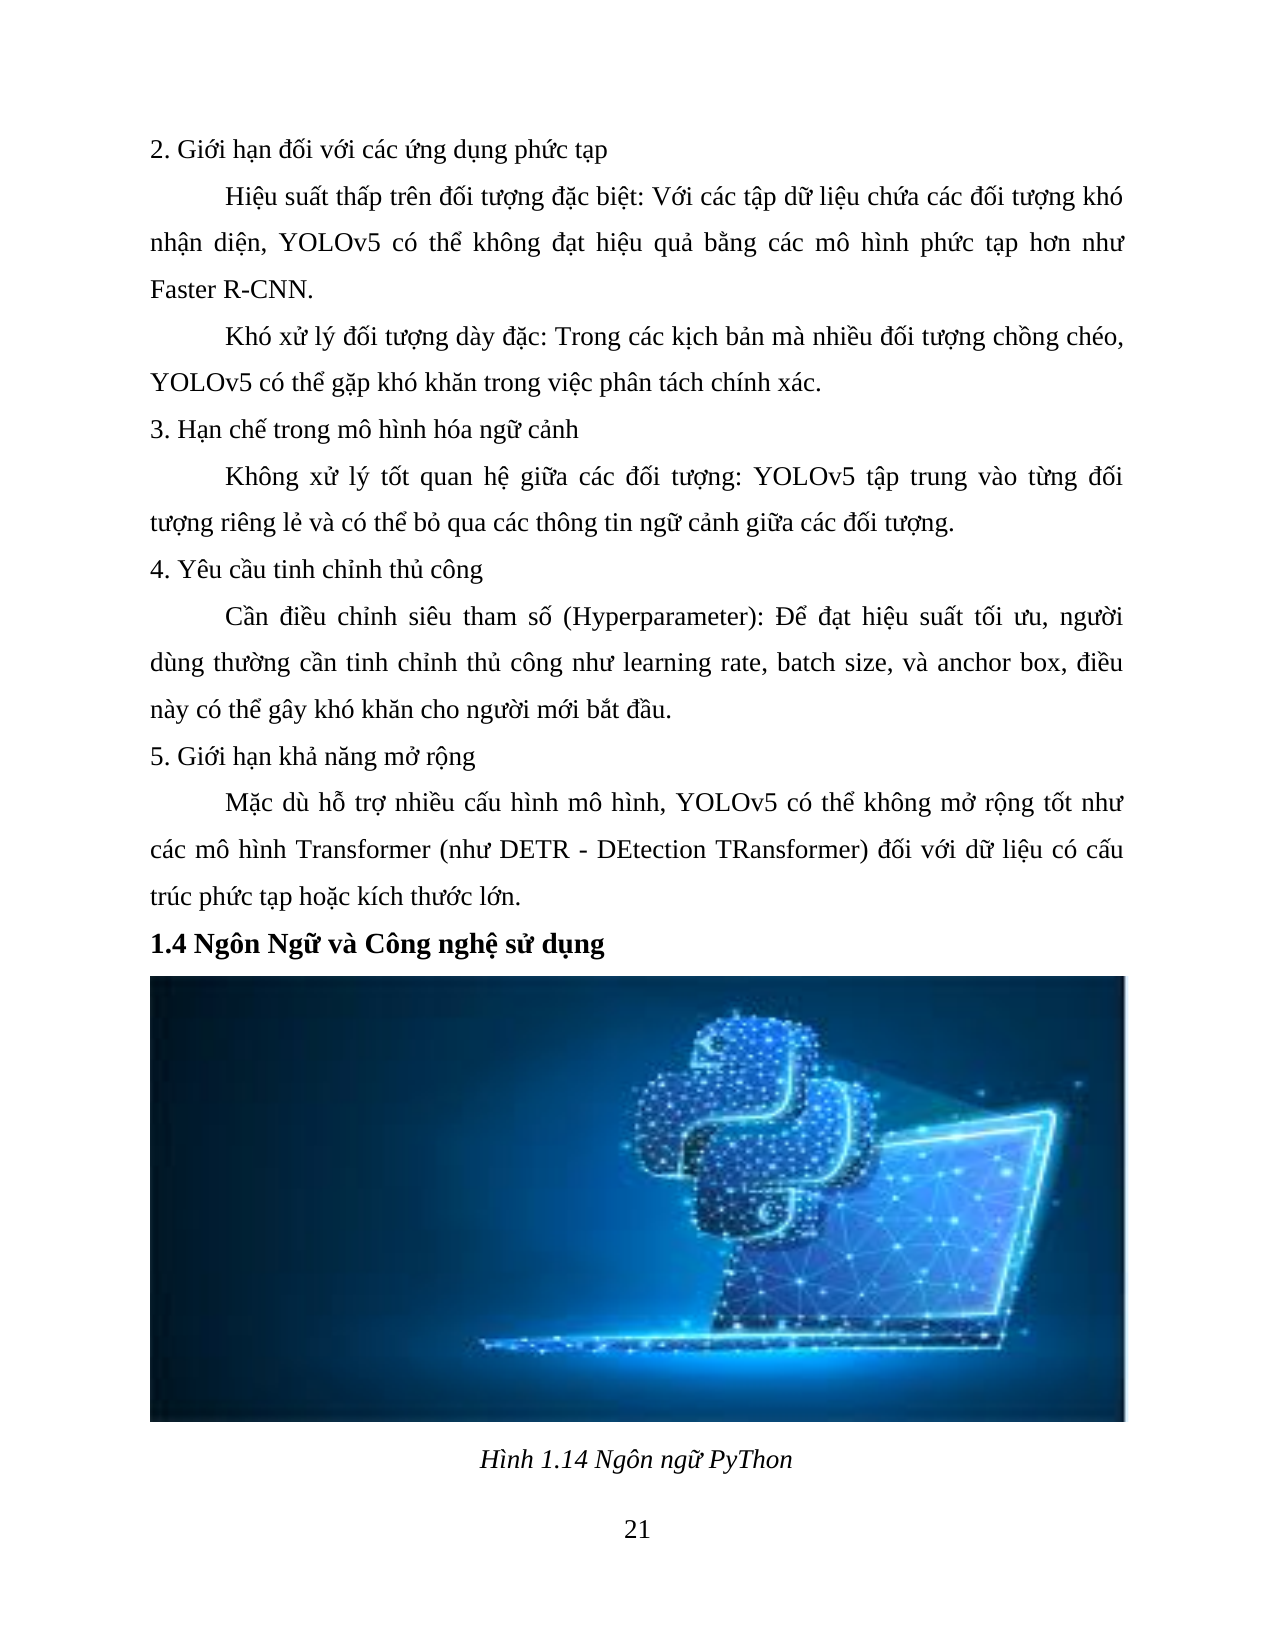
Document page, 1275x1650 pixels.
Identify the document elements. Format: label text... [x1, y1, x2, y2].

text 2. Giới hạn đối với các ứng dụng phức tạp [150, 133, 1125, 164]
text Mặc dù hỗ trợ nhiều cấu hình mô hình, YOLOv5 có thể không mở rộng tốt như các mô hình Transformer (như DETR - DEtection TRansformer) đối với dữ liệu có cấu trúc phức tạp hoặc kích thước lớn. [150, 786, 1125, 911]
text 1.4 Ngôn Ngữ và Công nghệ sử dụng [150, 926, 1125, 960]
picture [150, 976, 1129, 1422]
text 4. Yêu cầu tinh chỉnh thủ công [150, 553, 1125, 584]
text Cần điều chỉnh siêu tham số (Hyperparameter): Để đạt hiệu suất tối ưu, người dùng thường cần tinh chỉnh thủ công như learning rate, batch size, và anchor box, điều này có thể gây khó khăn cho người mới bắt đầu. [150, 599, 1125, 724]
text 5. Giới hạn khả năng mở rộng [150, 739, 1125, 771]
text Hình 1.14 Ngôn ngữ PyThon [150, 1443, 1125, 1474]
text 3. Hạn chế trong mô hình hóa ngữ cảnh [150, 413, 1125, 444]
text Hiệu suất thấp trên đối tượng đặc biệt: Với các tập dữ liệu chứa các đối tượng khó nhận diện, YOLOv5 có thể không đạt hiệu quả bằng các mô hình phức tạp hơn như Faster R-CNN. [150, 179, 1125, 304]
text Khó xử lý đối tượng dày đặc: Trong các kịch bản mà nhiều đối tượng chồng chéo, YOLOv5 có thể gặp khó khăn trong việc phân tách chính xác. [150, 319, 1125, 397]
text Không xử lý tốt quan hệ giữa các đối tượng: YOLOv5 tập trung vào từng đối tượng riêng lẻ và có thể bỏ qua các thông tin ngữ cảnh giữa các đối tượng. [150, 459, 1125, 537]
